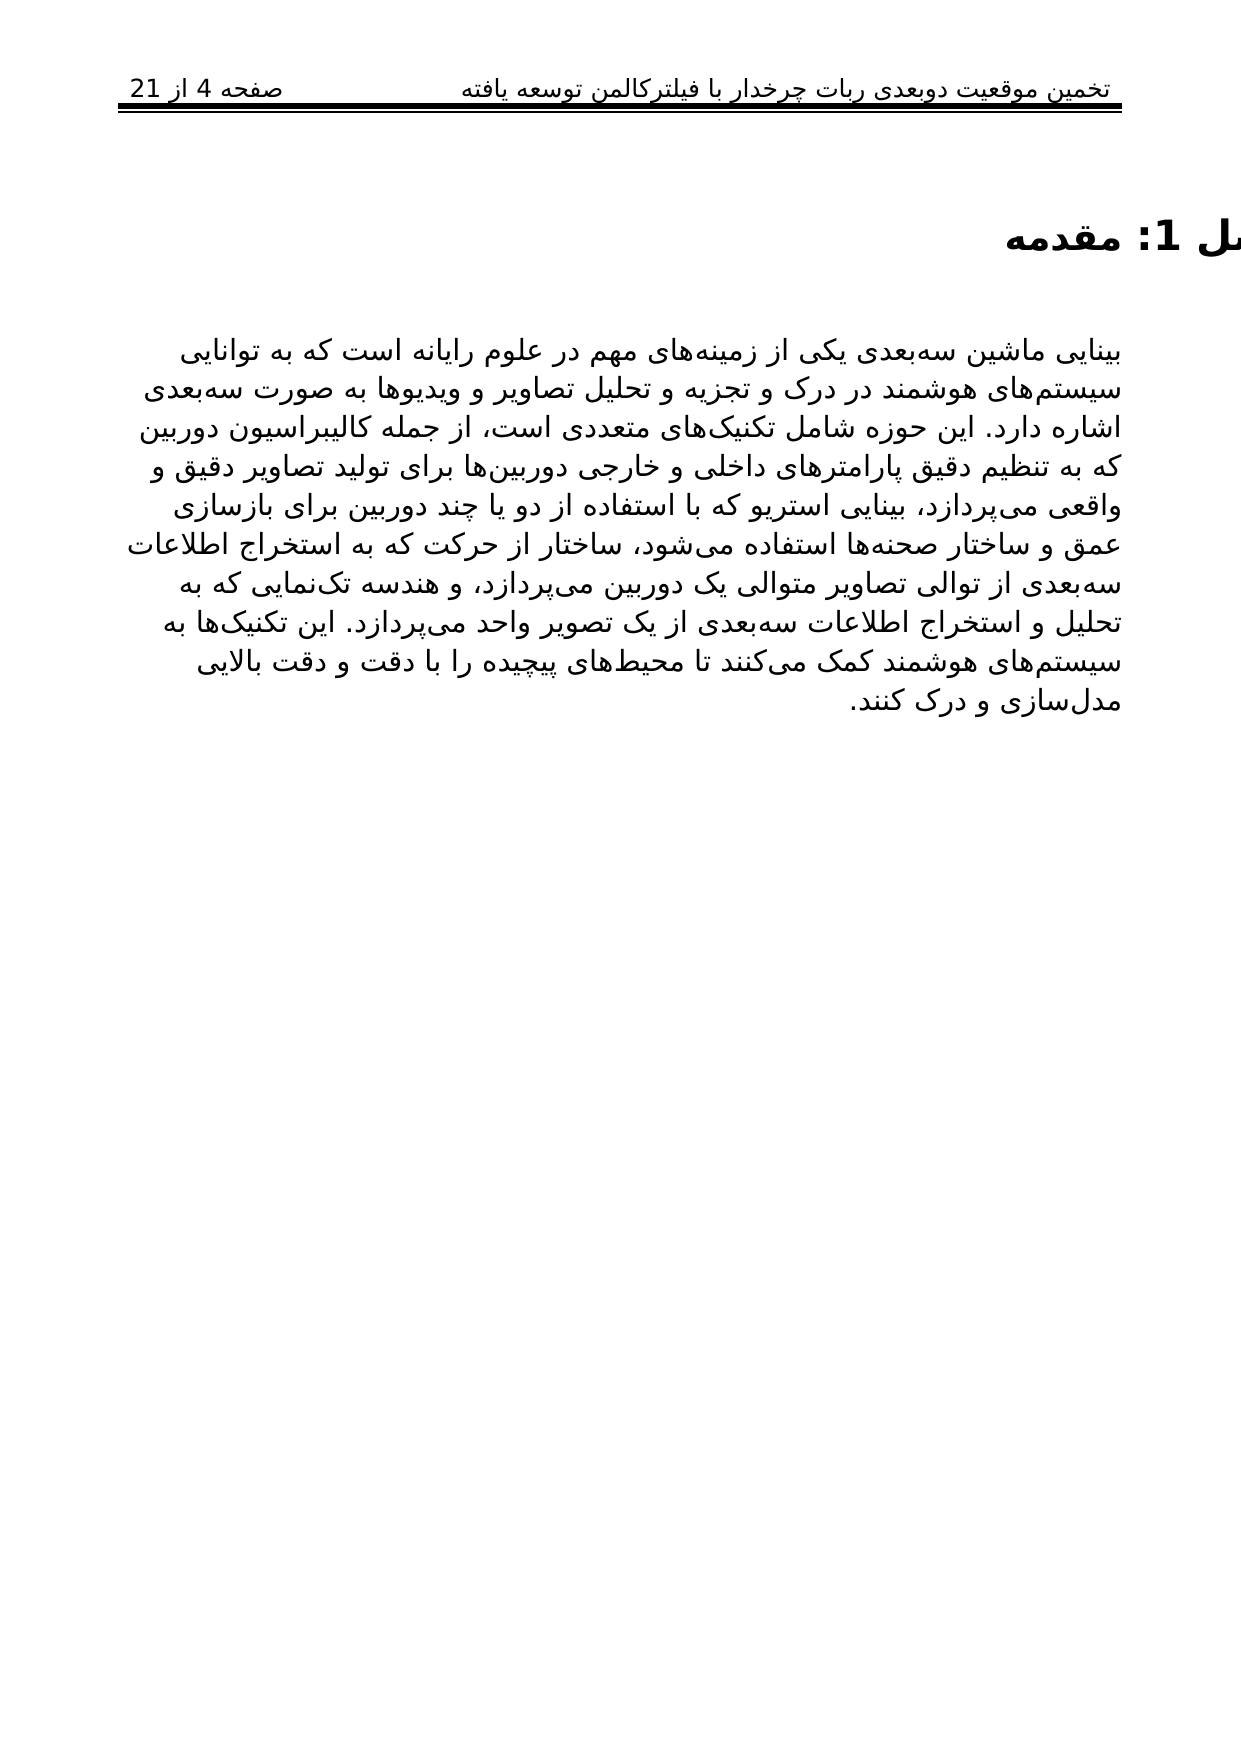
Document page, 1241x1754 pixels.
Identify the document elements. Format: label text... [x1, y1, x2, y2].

text بینایی ماشین سه‌بعدی یکی از زمینه‌های مهم در علوم رایانه است که به توانایی سیستم‌های هوشمند در درک و تجزیه و تحلیل تصاویر و ویدیوها به صورت سه‌بعدی اشاره دارد. این حوزه شامل تکنیک‌های متعددی است، از جمله کالیبراسیون دوربین که به تنظیم دقیق پارامترهای داخلی و خارجی دوربین‌ها برای تولید تصاویر دقیق و واقعی می‌پردازد، بینایی استریو که با استفاده از دو یا چند دوربین برای بازسازی عمق و ساختار صحنه‌ها استفاده می‌شود، ساختار از حرکت که به استخراج اطلاعات سه‌بعدی از توالی تصاویر متوالی یک دوربین می‌پردازد، و هندسه تک‌نمایی که به تحلیل و استخراج اطلاعات سه‌بعدی از یک تصویر واحد می‌پردازد. این تکنیک‌ها به سیستم‌های هوشمند کمک می‌کنند تا محیط‌های پیچیده را با دقت و دقت بالایی مدل‌سازی و درک کنند. [118, 333, 1122, 717]
subtitle مقدمه [118, 212, 1122, 261]
